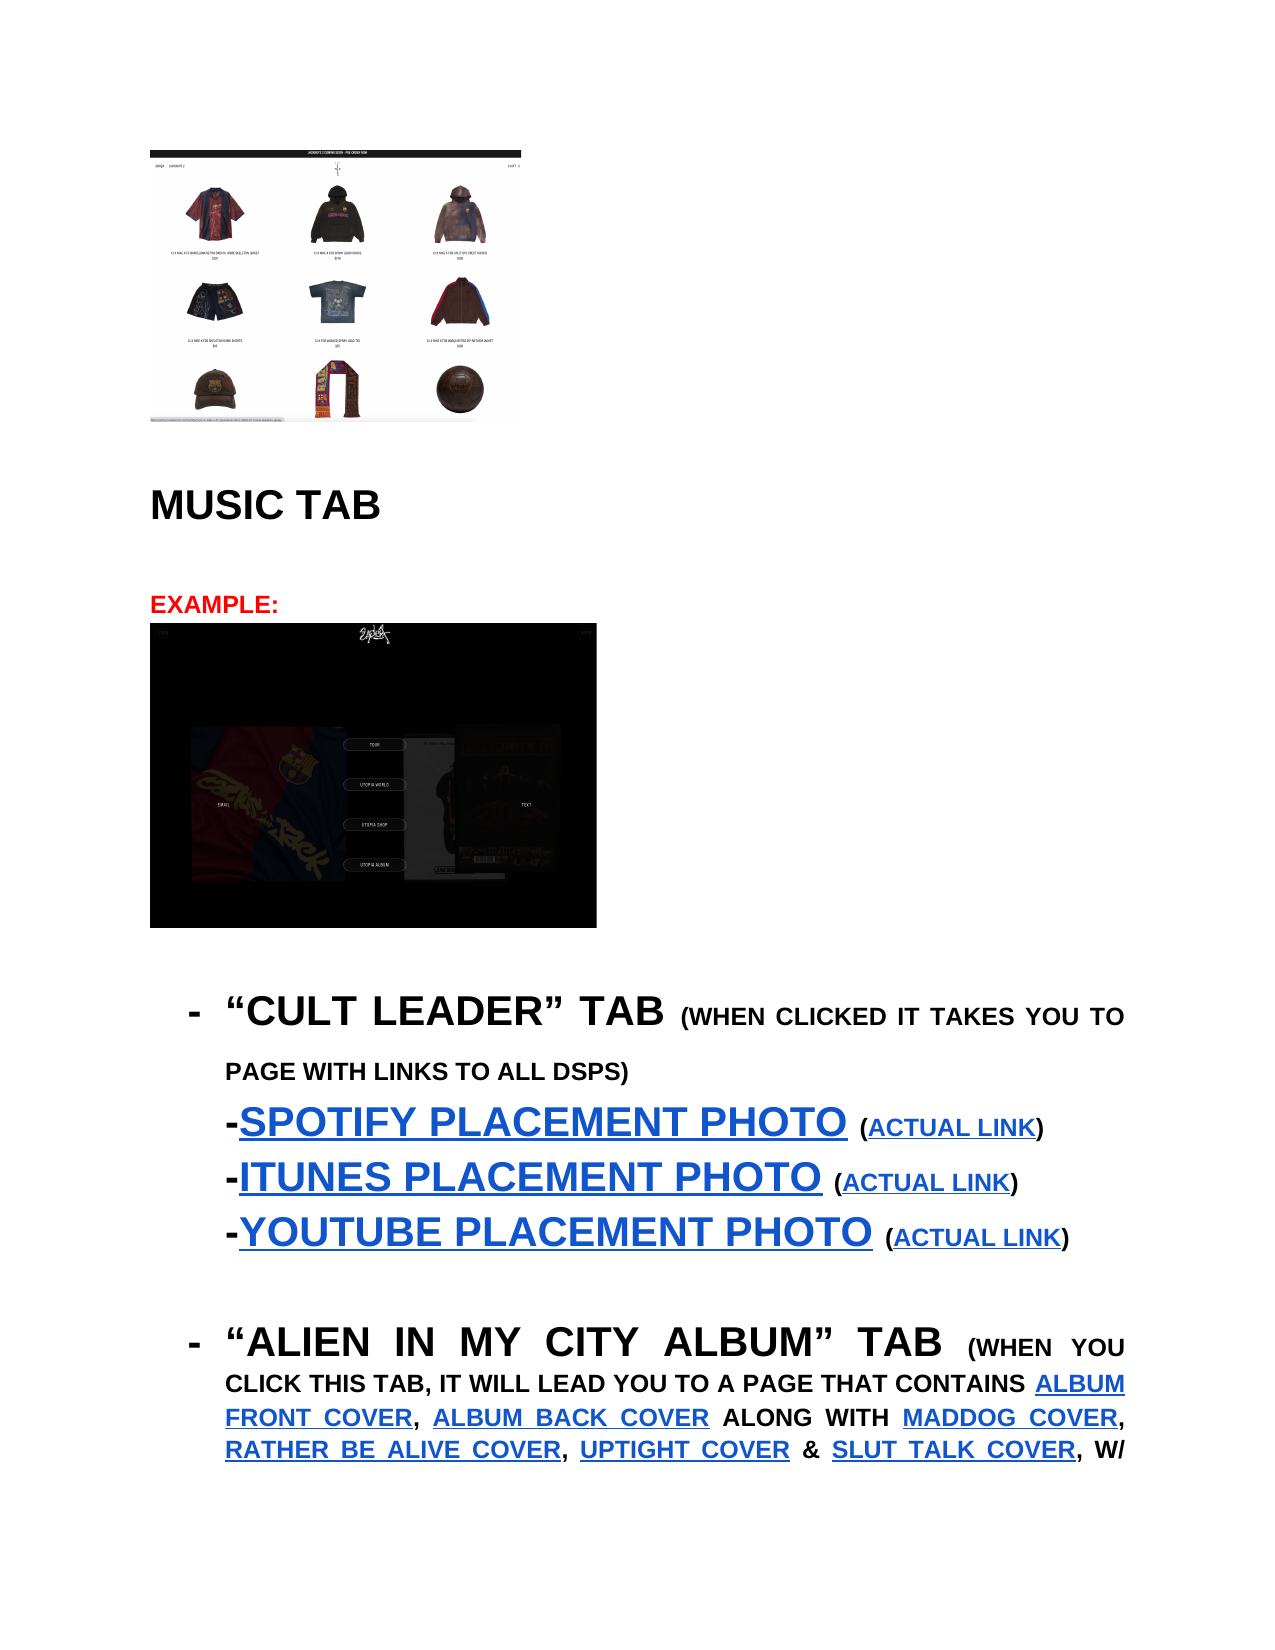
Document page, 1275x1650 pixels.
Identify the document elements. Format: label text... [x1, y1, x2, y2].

text -YOUTUBE PLACEMENT PHOTO (ACTUAL LINK) [225, 1207, 1125, 1255]
text -ITUNES PLACEMENT PHOTO (ACTUAL LINK) [225, 1152, 1125, 1200]
picture [150, 623, 597, 928]
list “CULT LEADER” TAB (WHEN CLICKED IT TAKES YOU TO PAGE WITH LINKS TO ALL DSPS) [187, 987, 1125, 1090]
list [187, 1317, 1125, 1464]
picture [150, 150, 522, 422]
text -SPOTIFY PLACEMENT PHOTO (ACTUAL LINK) [225, 1097, 1125, 1145]
text EXAMPLE: [150, 590, 1125, 619]
text MUSIC TAB [150, 480, 1125, 528]
